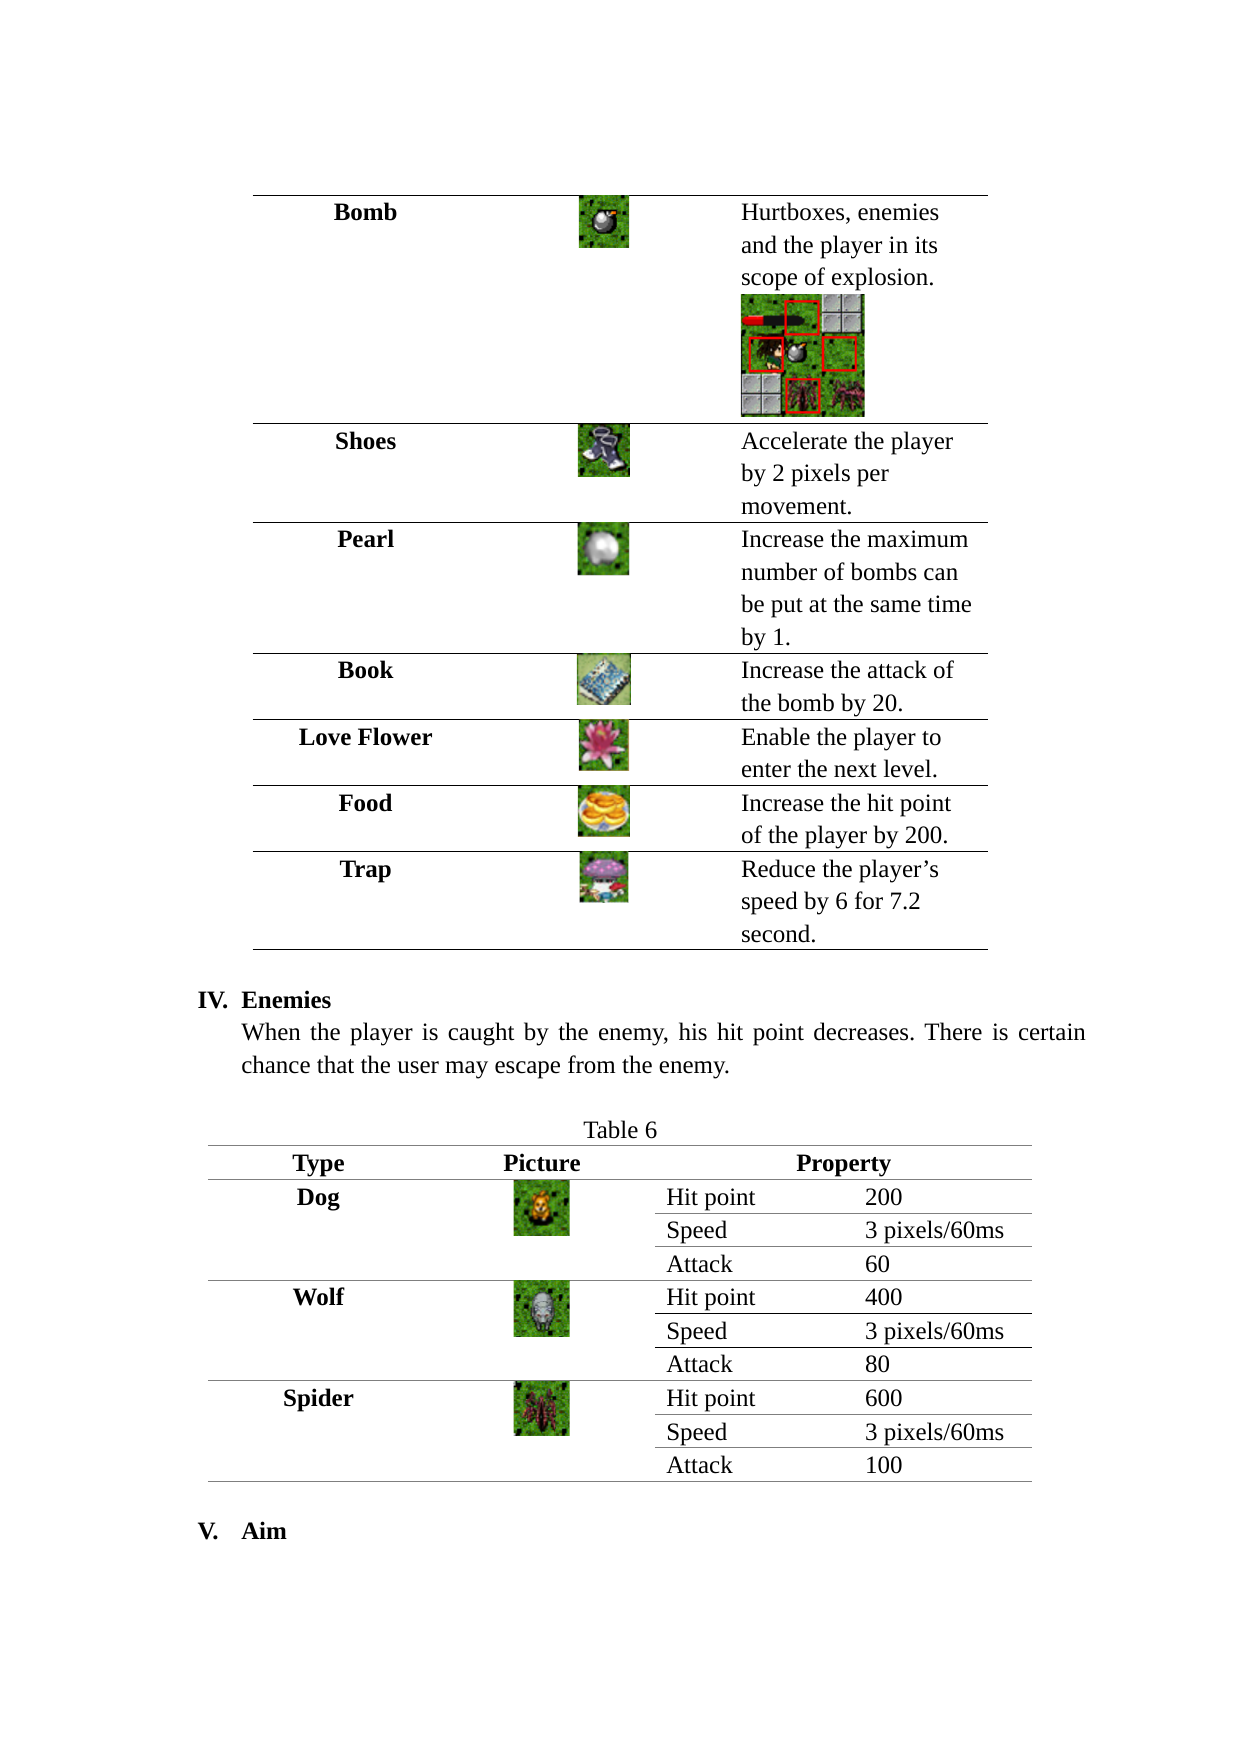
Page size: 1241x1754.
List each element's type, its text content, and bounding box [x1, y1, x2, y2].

picture [579, 851, 629, 903]
table_cell [478, 654, 729, 719]
table_cell Speed [655, 1415, 853, 1447]
text Table 6 [153, 1113, 1087, 1145]
table_cell 3 pixels/60ms [854, 1214, 1032, 1246]
table_cell [429, 1281, 655, 1380]
picture [578, 719, 630, 771]
table_cell Love Flower [253, 720, 478, 785]
picture [577, 424, 630, 477]
table_cell 100 [854, 1448, 1032, 1481]
table_cell 400 [854, 1281, 1032, 1313]
table_cell Bomb [253, 196, 478, 423]
table_cell Book [253, 654, 478, 719]
table_cell Hit point [655, 1381, 853, 1414]
table_header Picture [429, 1146, 655, 1179]
table_cell Enable the player to enter the next level. [730, 720, 988, 785]
table_cell 600 [854, 1381, 1032, 1414]
table_cell Hit point [655, 1281, 853, 1313]
table_cell Wolf [208, 1281, 428, 1380]
table_cell Speed [655, 1314, 853, 1347]
subtitle Aim [197, 1514, 1087, 1547]
table_cell 80 [854, 1348, 1032, 1380]
table_cell [478, 523, 729, 653]
table_cell Attack [655, 1247, 853, 1279]
table_cell Attack [655, 1448, 853, 1481]
table_cell Food [253, 786, 478, 851]
picture [513, 1180, 570, 1236]
table_cell [478, 786, 729, 851]
table_cell Dog [208, 1180, 428, 1279]
picture [576, 653, 631, 705]
picture [577, 785, 630, 837]
table_cell 3 pixels/60ms [854, 1314, 1032, 1347]
subtitle Enemies [197, 983, 1087, 1015]
table_cell Hurtboxes, enemies and the player in its scope of explosion. [730, 196, 988, 423]
table_cell [478, 852, 729, 949]
table_cell Shoes [253, 424, 478, 522]
table_cell [478, 720, 729, 785]
text When the player is caught by the enemy, his hit point decreases. There is certain chance that the user may escape from the enemy. [241, 1015, 1087, 1080]
table_cell [429, 1180, 655, 1279]
table_cell Attack [655, 1348, 853, 1380]
table_cell Pearl [253, 523, 478, 653]
picture [578, 195, 630, 248]
table_cell 60 [854, 1247, 1032, 1279]
table_cell Speed [655, 1214, 853, 1246]
table_cell Hit point [655, 1180, 853, 1212]
picture [513, 1381, 570, 1436]
table_cell [478, 196, 729, 423]
table_cell Reduce the player’s speed by 6 for 7.2 second. [730, 852, 988, 949]
picture [577, 522, 631, 577]
picture [513, 1280, 570, 1337]
table_cell 200 [854, 1180, 1032, 1212]
table_header Property [655, 1146, 1032, 1179]
table_cell Increase the hit point of the player by 200. [730, 786, 988, 851]
table_cell [478, 424, 729, 522]
table_cell Trap [253, 852, 478, 949]
table_cell [429, 1381, 655, 1481]
table_cell Spider [208, 1381, 428, 1481]
table_cell Increase the maximum number of bombs can be put at the same time by 1. [730, 523, 988, 653]
table_cell 3 pixels/60ms [854, 1415, 1032, 1447]
picture [740, 293, 865, 417]
table_cell Accelerate the player by 2 pixels per movement. [730, 424, 988, 522]
table_header Type [208, 1146, 428, 1179]
table_cell Increase the attack of the bomb by 20. [730, 654, 988, 719]
